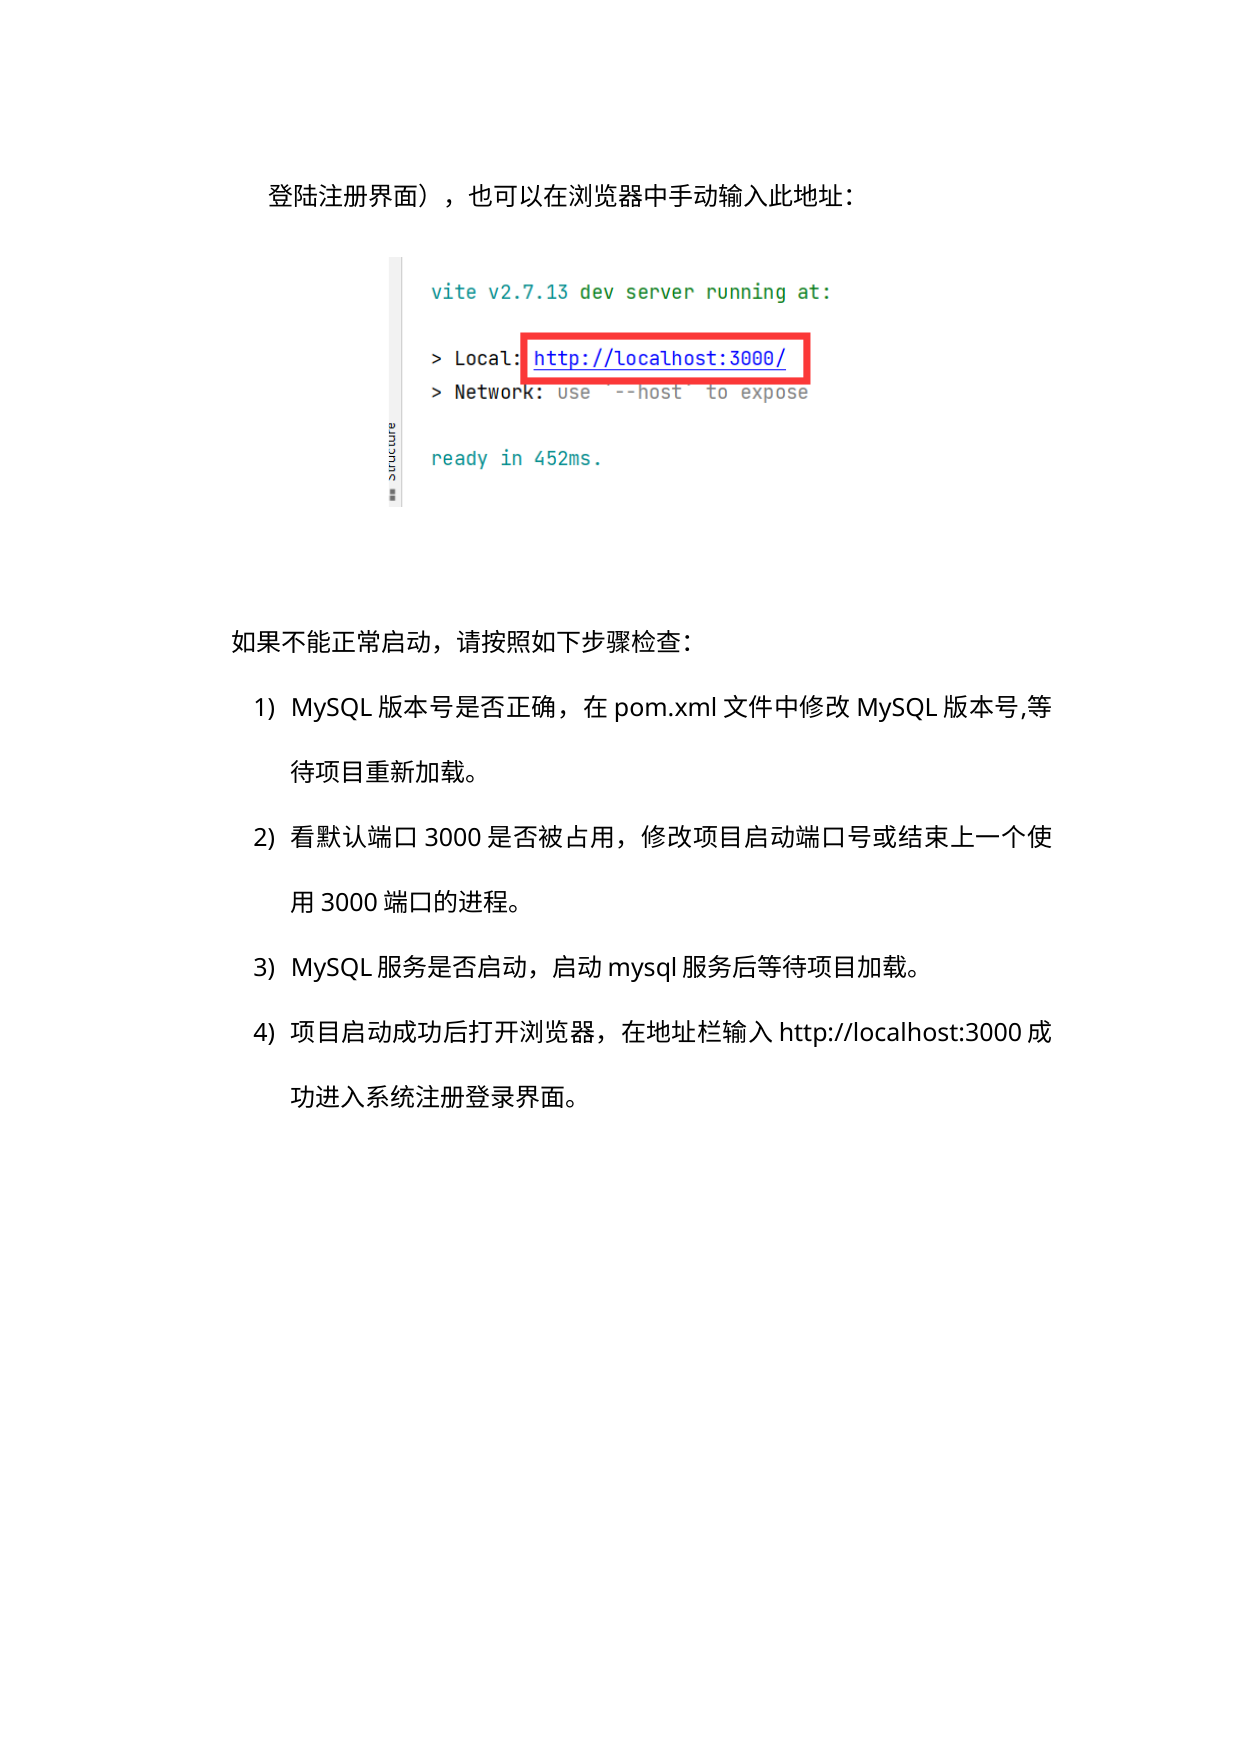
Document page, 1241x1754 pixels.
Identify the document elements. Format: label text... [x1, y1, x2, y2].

list MySQL版本号是否正确，在pom.xml文件中修改MySQL版本号,等待项目重新加载。 [253, 673, 1053, 803]
list 看默认端口3000是否被占用，修改项目启动端口号或结束上一个使用3000端口的进程。 [253, 803, 1053, 933]
list 项目启动成功后打开浏览器，在地址栏输入http://localhost:3000成功进入系统注册登录界面。 [253, 998, 1053, 1128]
text 如果不能正常启动，请按照如下步骤检查： [187, 608, 1053, 673]
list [231, 162, 1053, 227]
list MySQL服务是否启动，启动mysql服务后等待项目加载。 [253, 933, 1053, 998]
picture [388, 257, 895, 507]
